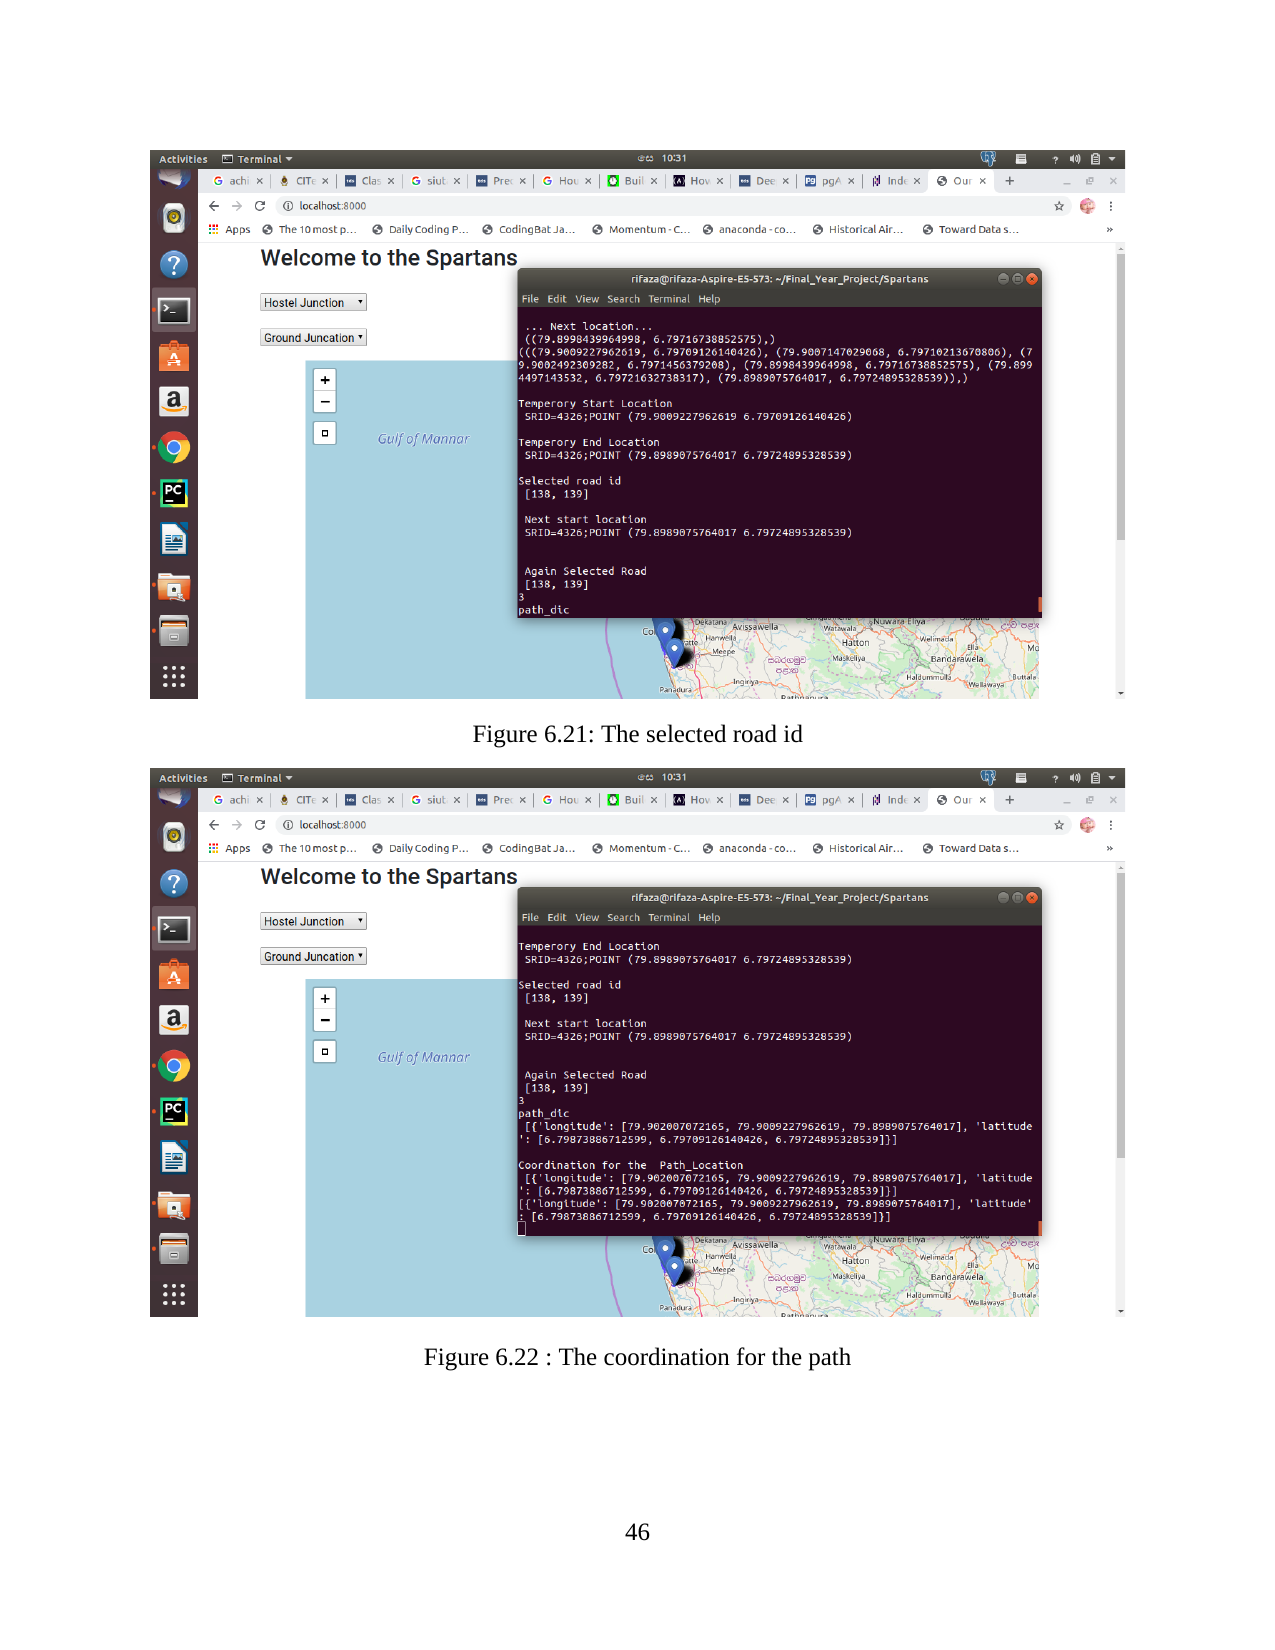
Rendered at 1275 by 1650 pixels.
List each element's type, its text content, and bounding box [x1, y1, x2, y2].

picture [150, 768, 1125, 1317]
picture [150, 150, 1125, 699]
